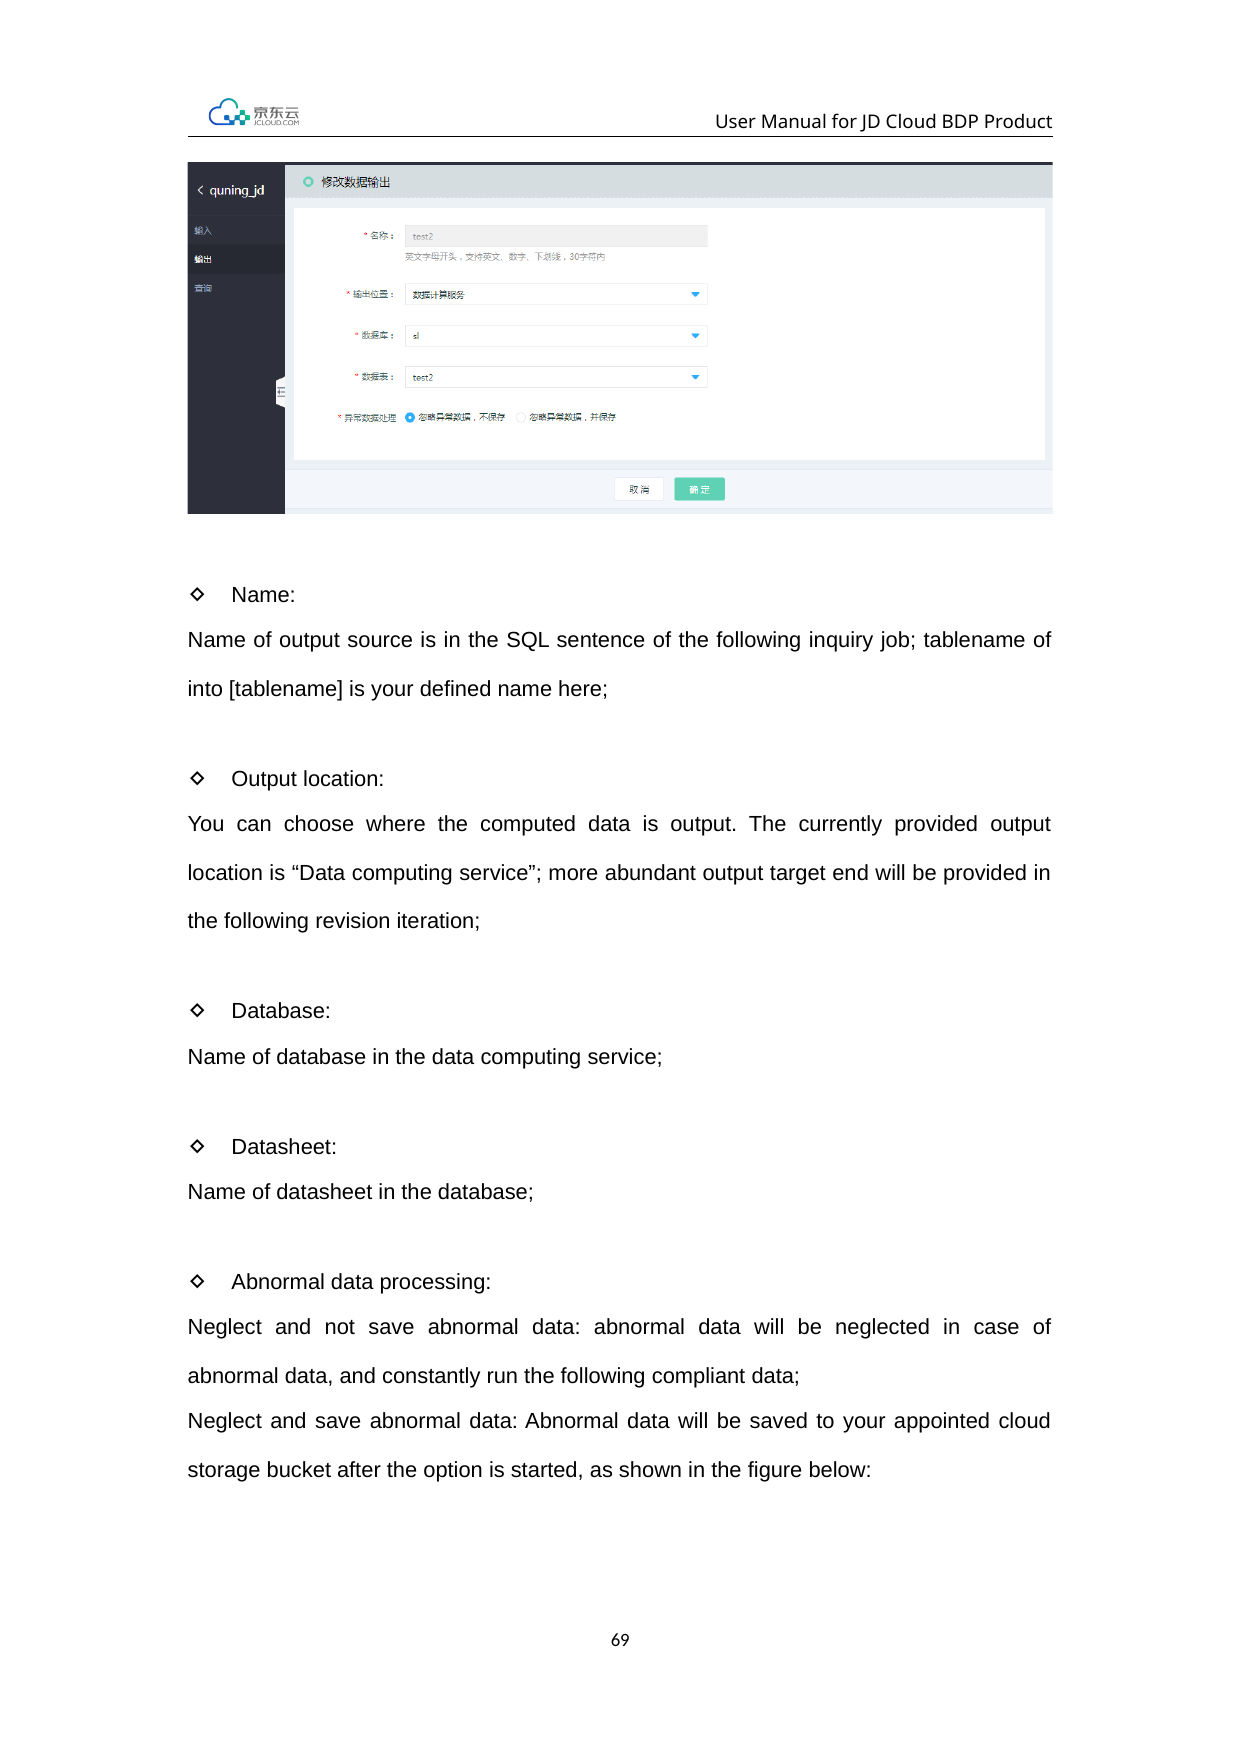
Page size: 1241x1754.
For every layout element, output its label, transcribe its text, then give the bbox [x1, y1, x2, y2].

text Neglect and save abnormal data: Abnormal data will be saved to your appointed cloud storage bucket after the option is started, as shown in the figure below: [187, 1404, 1053, 1486]
list Database: [187, 995, 1053, 1027]
text Neglect and not save abnormal data: abnormal data will be neglected in case of abnormal data, and constantly run the following compliant data; [187, 1311, 1053, 1392]
picture [187, 162, 1053, 514]
list Name: [187, 578, 1053, 610]
text Name of database in the data computing service; [187, 1040, 1053, 1072]
picture [187, 88, 340, 129]
list Datasheet: [187, 1130, 1053, 1163]
list Output location: [187, 762, 1053, 794]
text Name of output source is in the SQL sentence of the following inquiry job; tablename of into [tablename] is your defined name here; [187, 623, 1053, 704]
list Abnormal data processing: [187, 1265, 1053, 1298]
text Name of datasheet in the database; [187, 1175, 1053, 1208]
text You can choose where the computed data is output. The currently provided output location is “Data computing service”; more abundant output target end will be provided in the following revision iteration; [187, 807, 1053, 937]
